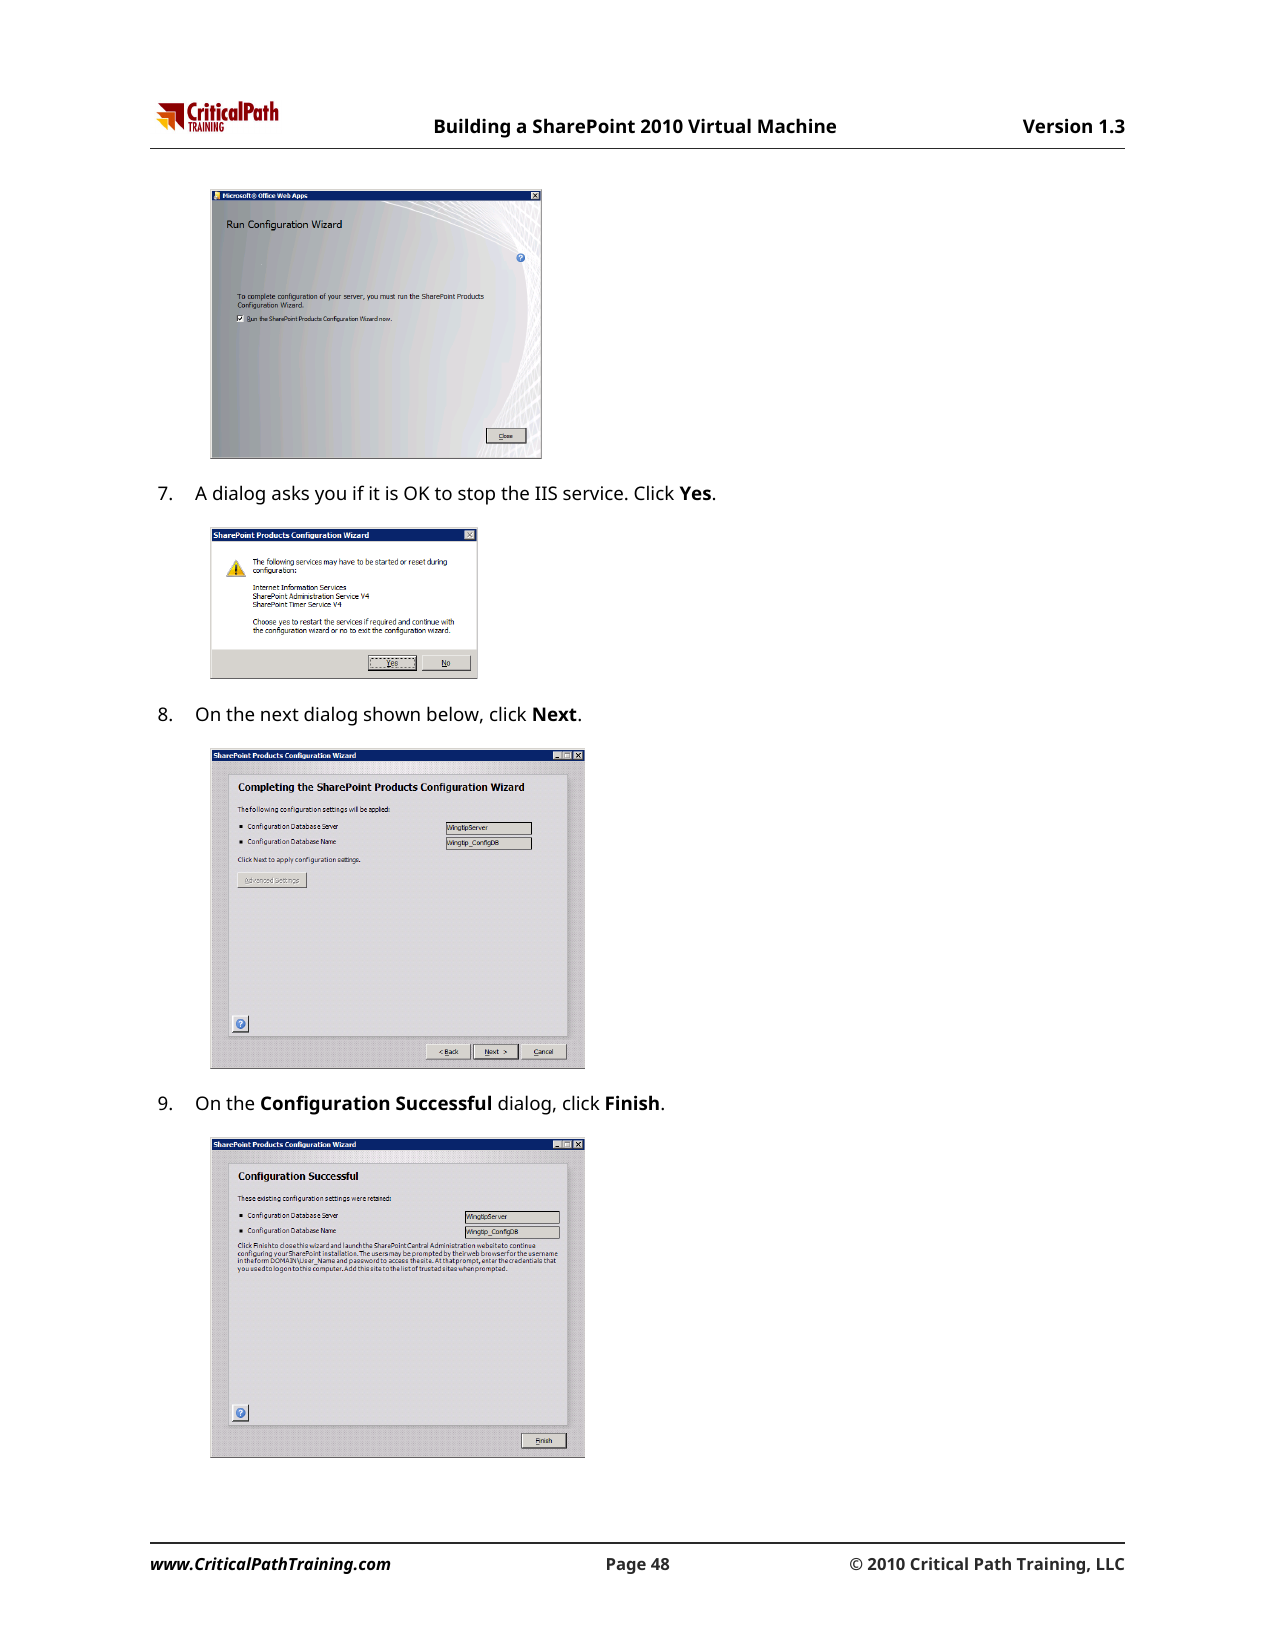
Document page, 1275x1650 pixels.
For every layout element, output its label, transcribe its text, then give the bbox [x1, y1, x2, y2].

picture [210, 189, 542, 459]
picture [150, 100, 282, 134]
text On the next dialog shown below, click Next. [157, 701, 1125, 726]
picture [210, 527, 478, 679]
text A dialog asks you if it is OK to stop the IIS service. Click Yes. [157, 481, 1125, 506]
picture [210, 748, 585, 1069]
text On the Configuration Successful dialog, click Finish. [157, 1090, 1125, 1116]
picture [210, 1137, 585, 1458]
